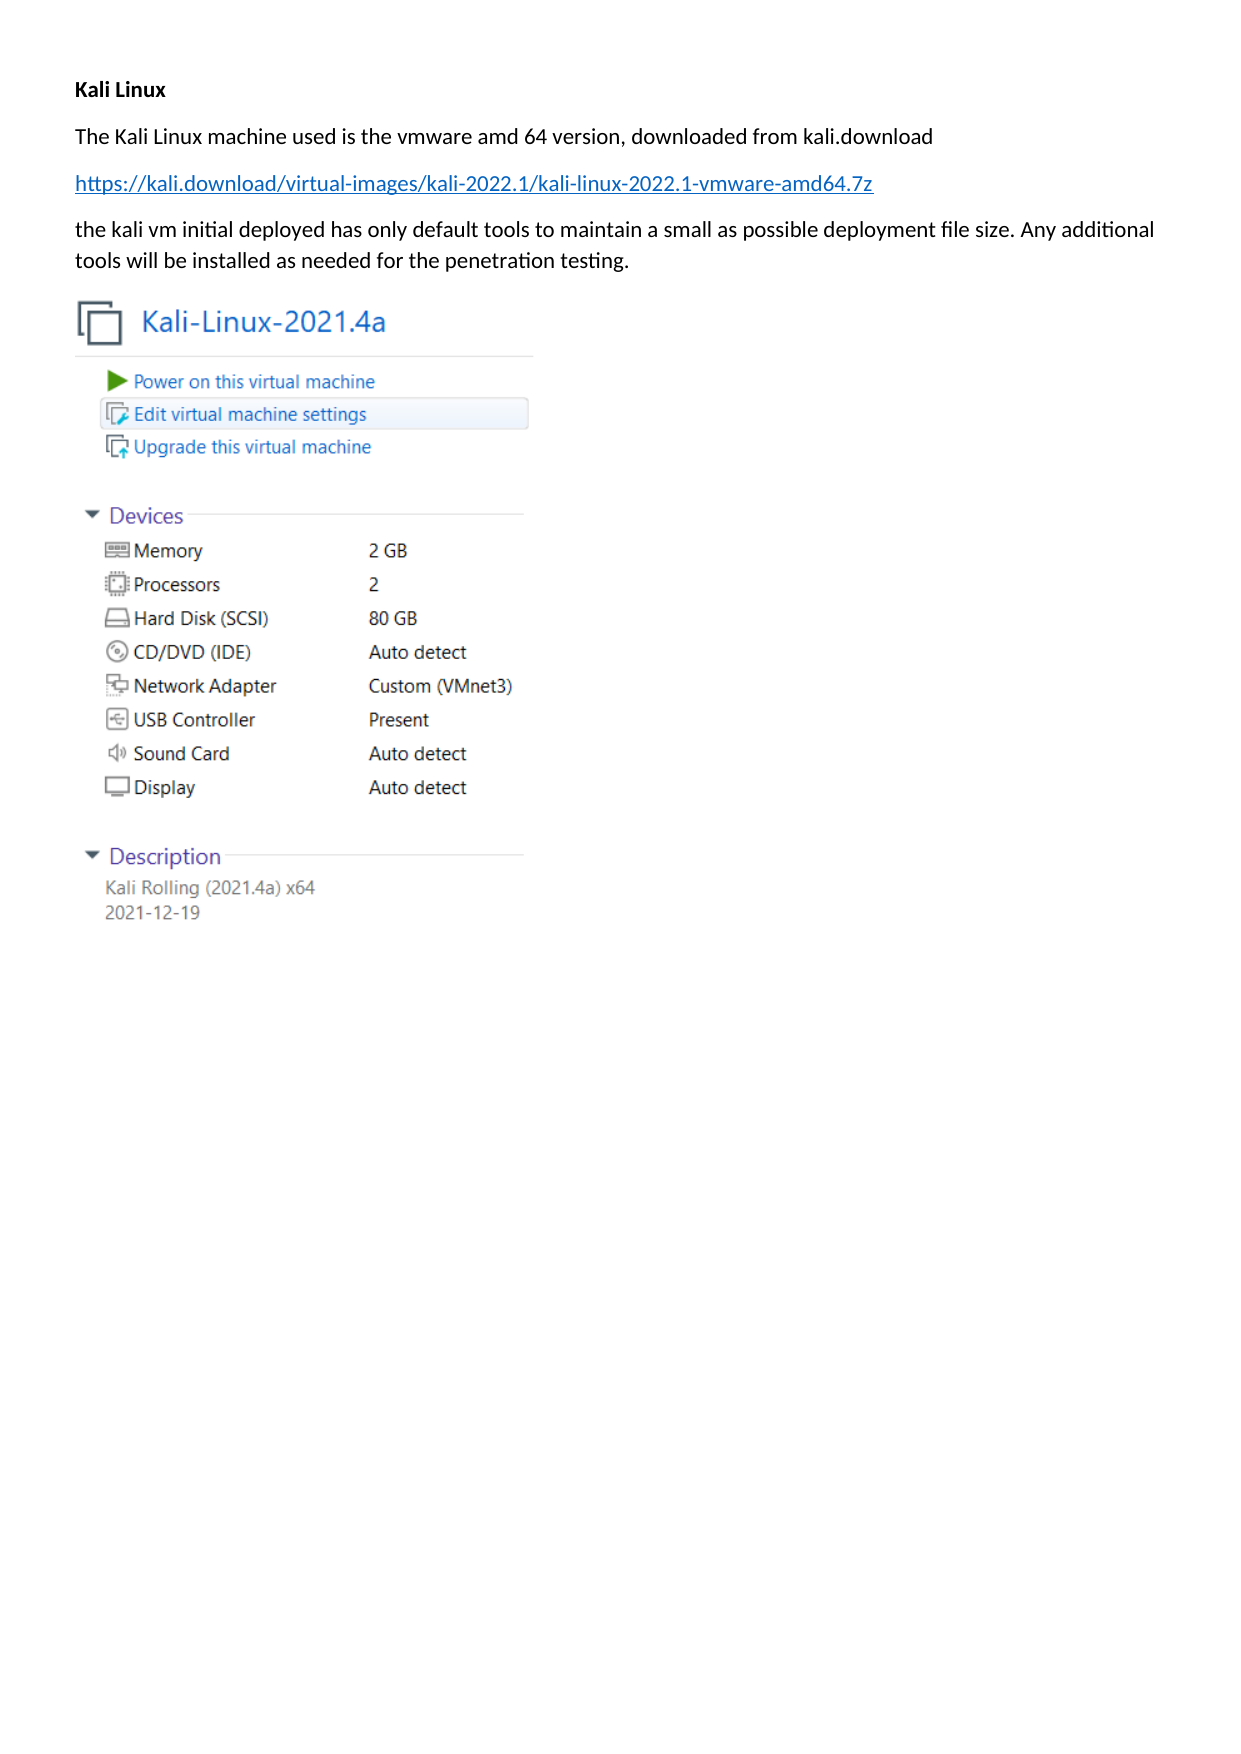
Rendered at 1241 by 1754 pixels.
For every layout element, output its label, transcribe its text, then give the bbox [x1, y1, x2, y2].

text The Kali Linux machine used is the vmware amd 64 version, downloaded from kali.download [75, 122, 1165, 150]
text the kali vm initial deployed has only default tools to maintain a small as possible deployment file size. Any additional tools will be installed as needed for the penetration testing. [75, 216, 1165, 274]
text https://kali.download/virtual-images/kali-2022.1/kali-linux-2022.1-vmware-amd64.7z [75, 169, 1165, 197]
picture [75, 292, 534, 952]
text Kali Linux [75, 75, 1165, 103]
